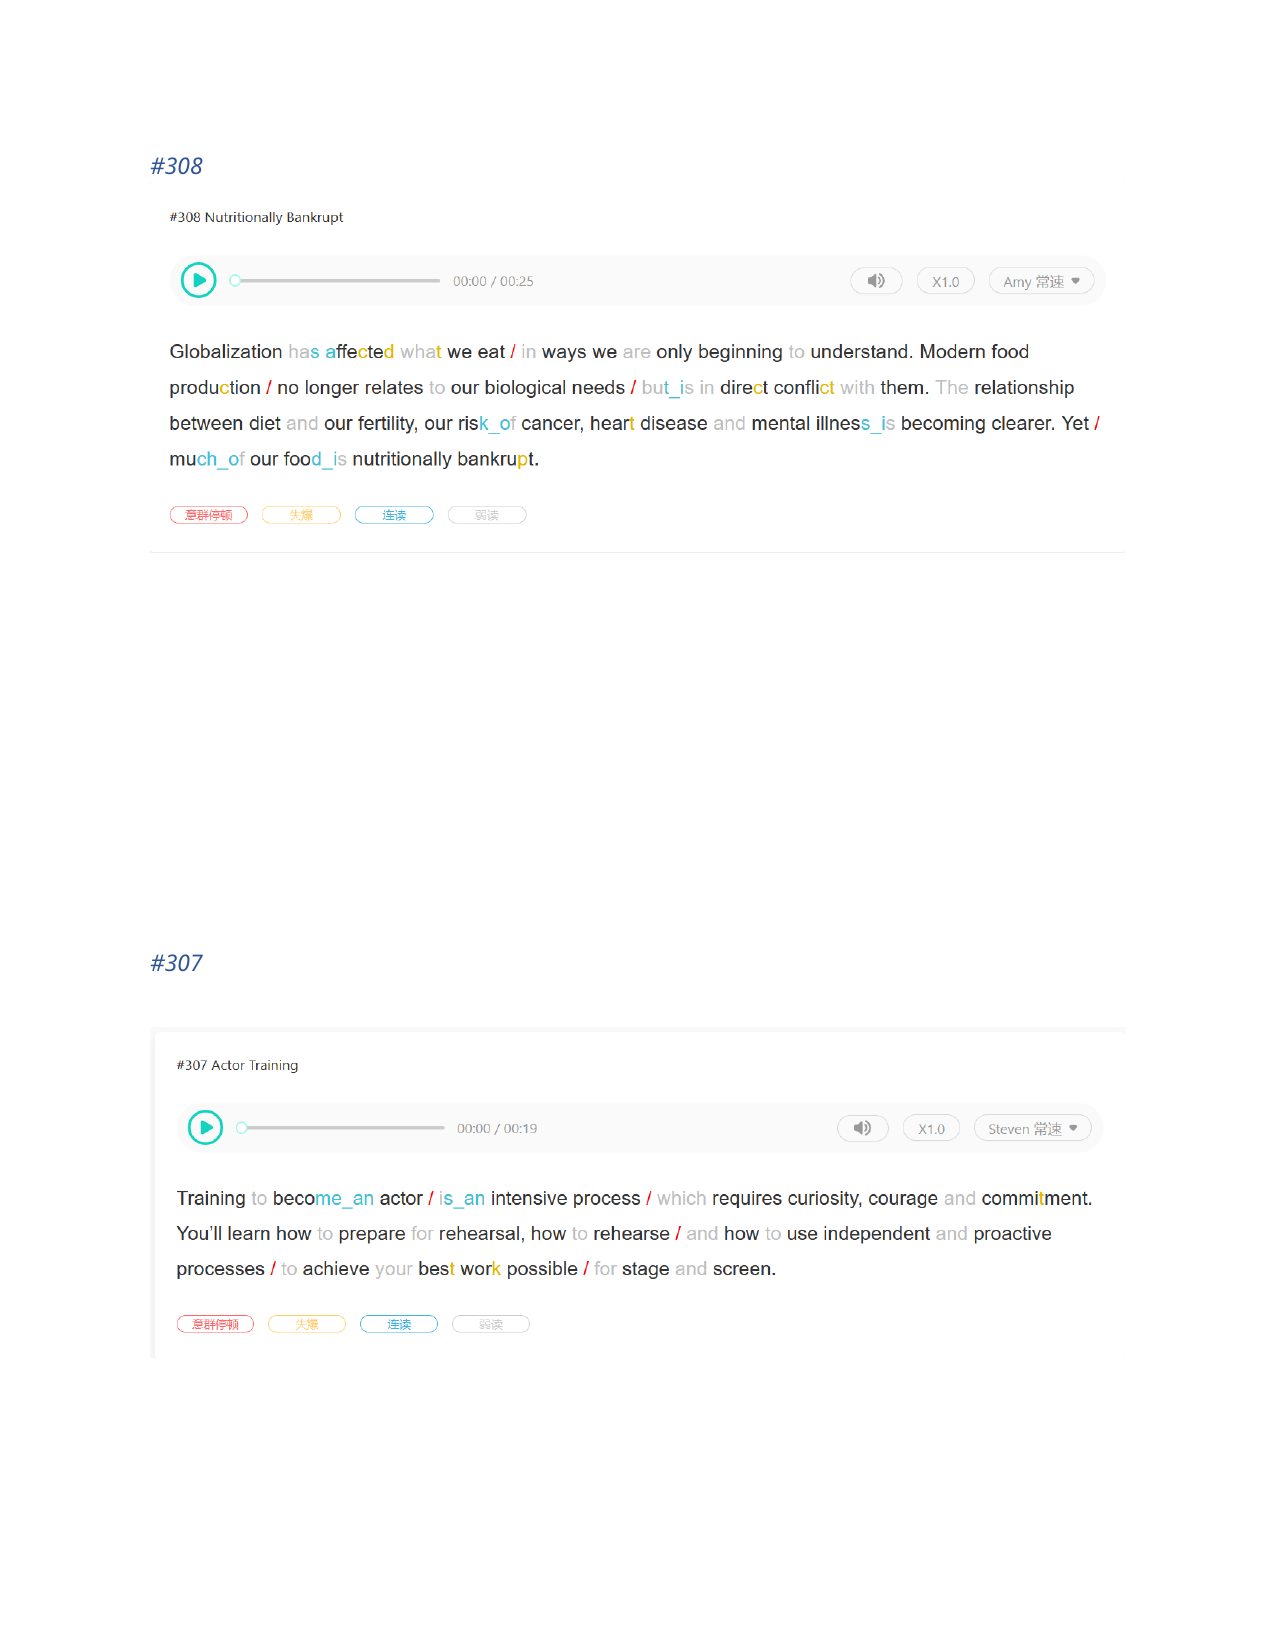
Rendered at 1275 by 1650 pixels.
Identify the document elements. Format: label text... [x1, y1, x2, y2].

subtitle #308 [150, 150, 1125, 181]
picture [150, 183, 1125, 553]
picture [150, 1027, 1125, 1358]
subtitle #307 [150, 947, 1125, 978]
